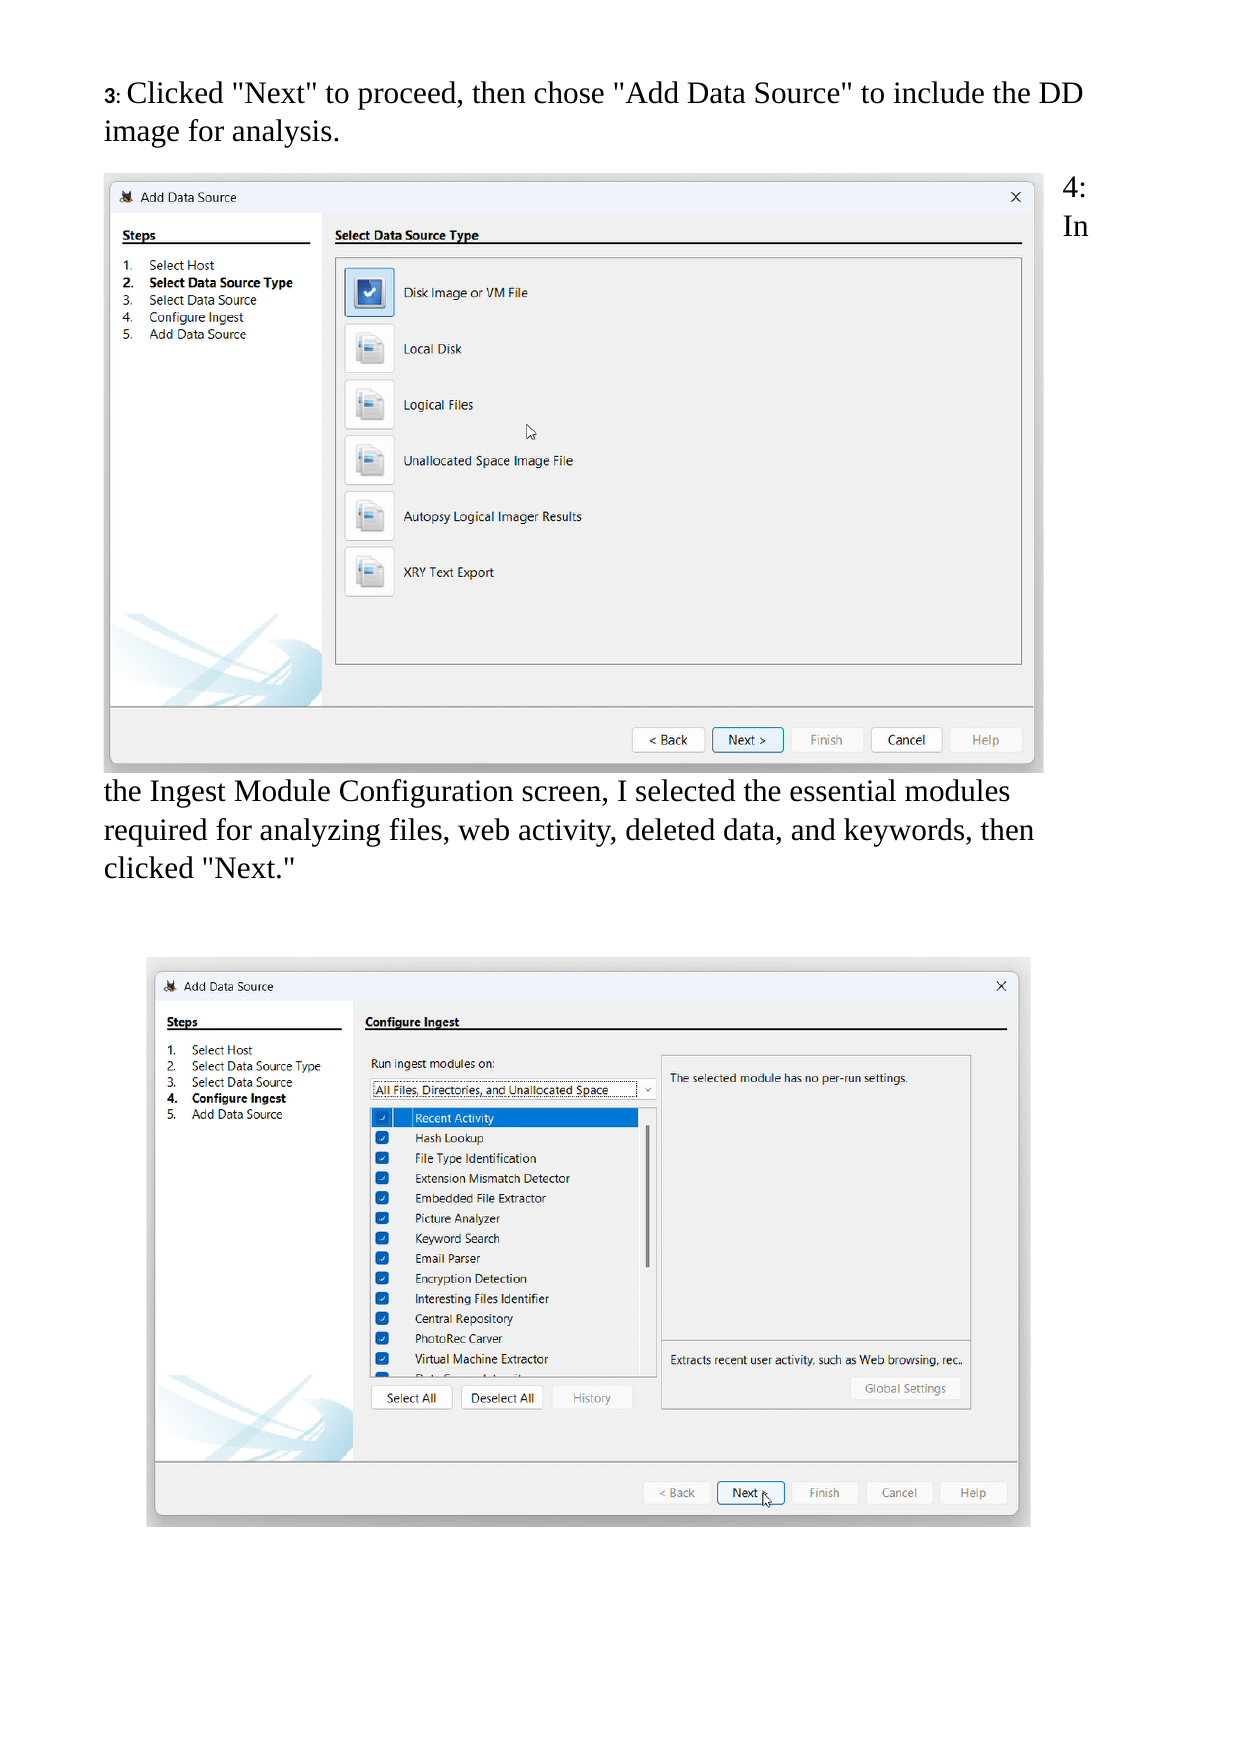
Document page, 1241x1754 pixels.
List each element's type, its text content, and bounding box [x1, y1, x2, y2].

picture [146, 957, 1031, 1527]
text 3: Clicked "Next" to proceed, then chose "Add Data Source" to include the DD image for analysis. [103, 74, 1090, 148]
picture [103, 173, 1044, 773]
